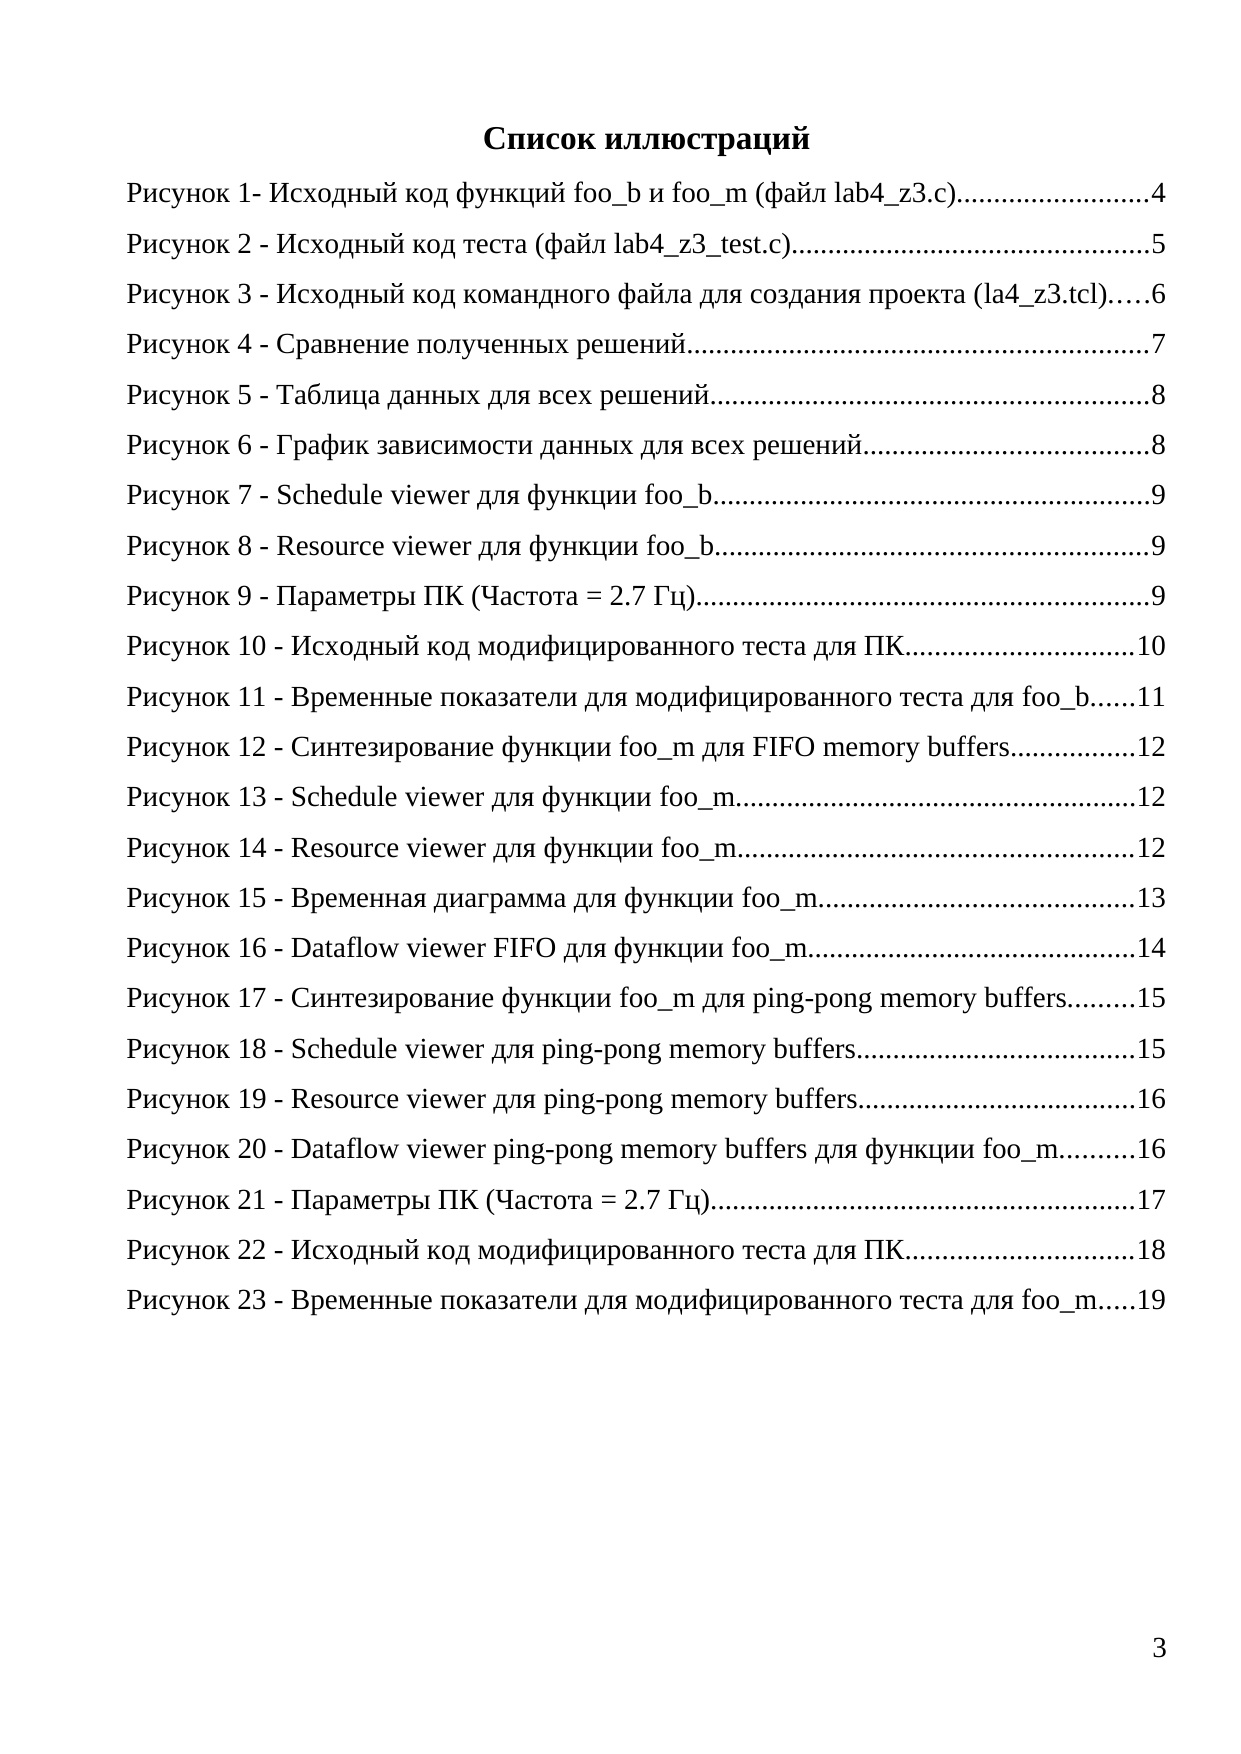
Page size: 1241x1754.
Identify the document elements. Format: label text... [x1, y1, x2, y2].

text Рисунок 8 - Resource viewer для функции foo_b 9 [89, 528, 1167, 561]
text Рисунок 23 - Временные показатели для модифицированного теста для foo_m 19 [89, 1282, 1167, 1316]
text Рисунок 1- Исходный код функций foo_b и foo_m (файл lab4_z3.c) 4 [89, 176, 1167, 209]
text Рисунок 13 - Schedule viewer для функции foo_m 12 [89, 779, 1167, 813]
text Рисунок 19 - Resource viewer для ping-pong memory buffers 16 [89, 1081, 1167, 1115]
text Рисунок 16 - Dataflow viewer FIFO для функции foo_m 14 [89, 930, 1167, 964]
text Рисунок 22 - Исходный код модифицированного теста для ПК 18 [89, 1232, 1167, 1266]
text Рисунок 9 - Параметры ПК (Частота = 2.7 Гц) 9 [89, 578, 1167, 612]
text Рисунок 18 - Schedule viewer для ping-pong memory buffers 15 [89, 1031, 1167, 1064]
text Рисунок 5 - Таблица данных для всех решений 8 [89, 377, 1167, 410]
text Рисунок 2 - Исходный код теста (файл lab4_z3_test.c) 5 [89, 226, 1167, 259]
text Рисунок 21 - Параметры ПК (Частота = 2.7 Гц) 17 [89, 1182, 1167, 1215]
text Рисунок 6 - График зависимости данных для всех решений 8 [89, 427, 1167, 461]
text Рисунок 4 - Сравнение полученных решений 7 [89, 327, 1167, 360]
text Рисунок 15 - Временная диаграмма для функции foo_m 13 [89, 880, 1167, 913]
text Рисунок 10 - Исходный код модифицированного теста для ПК 10 [89, 628, 1167, 662]
text Рисунок 7 - Schedule viewer для функции foo_b 9 [89, 477, 1167, 511]
text Список иллюстраций [89, 118, 1167, 156]
text Рисунок 14 - Resource viewer для функции foo_m 12 [89, 830, 1167, 863]
text Рисунок 17 - Cинтезирование функции foo_m для ping-pong memory buffers 15 [89, 981, 1167, 1014]
text Рисунок 20 - Dataflow viewer ping-pong memory buffers для функции foo_m 16 [89, 1132, 1167, 1165]
text Рисунок 11 - Временные показатели для модифицированного теста для foo_b 11 [89, 679, 1167, 712]
text Рисунок 12 - Cинтезирование функции foo_m для FIFO memory buffers 12 [89, 729, 1167, 763]
text Рисунок 3 - Исходный код командного файла для создания проекта (la4_z3.tcl) 6 [89, 276, 1167, 310]
